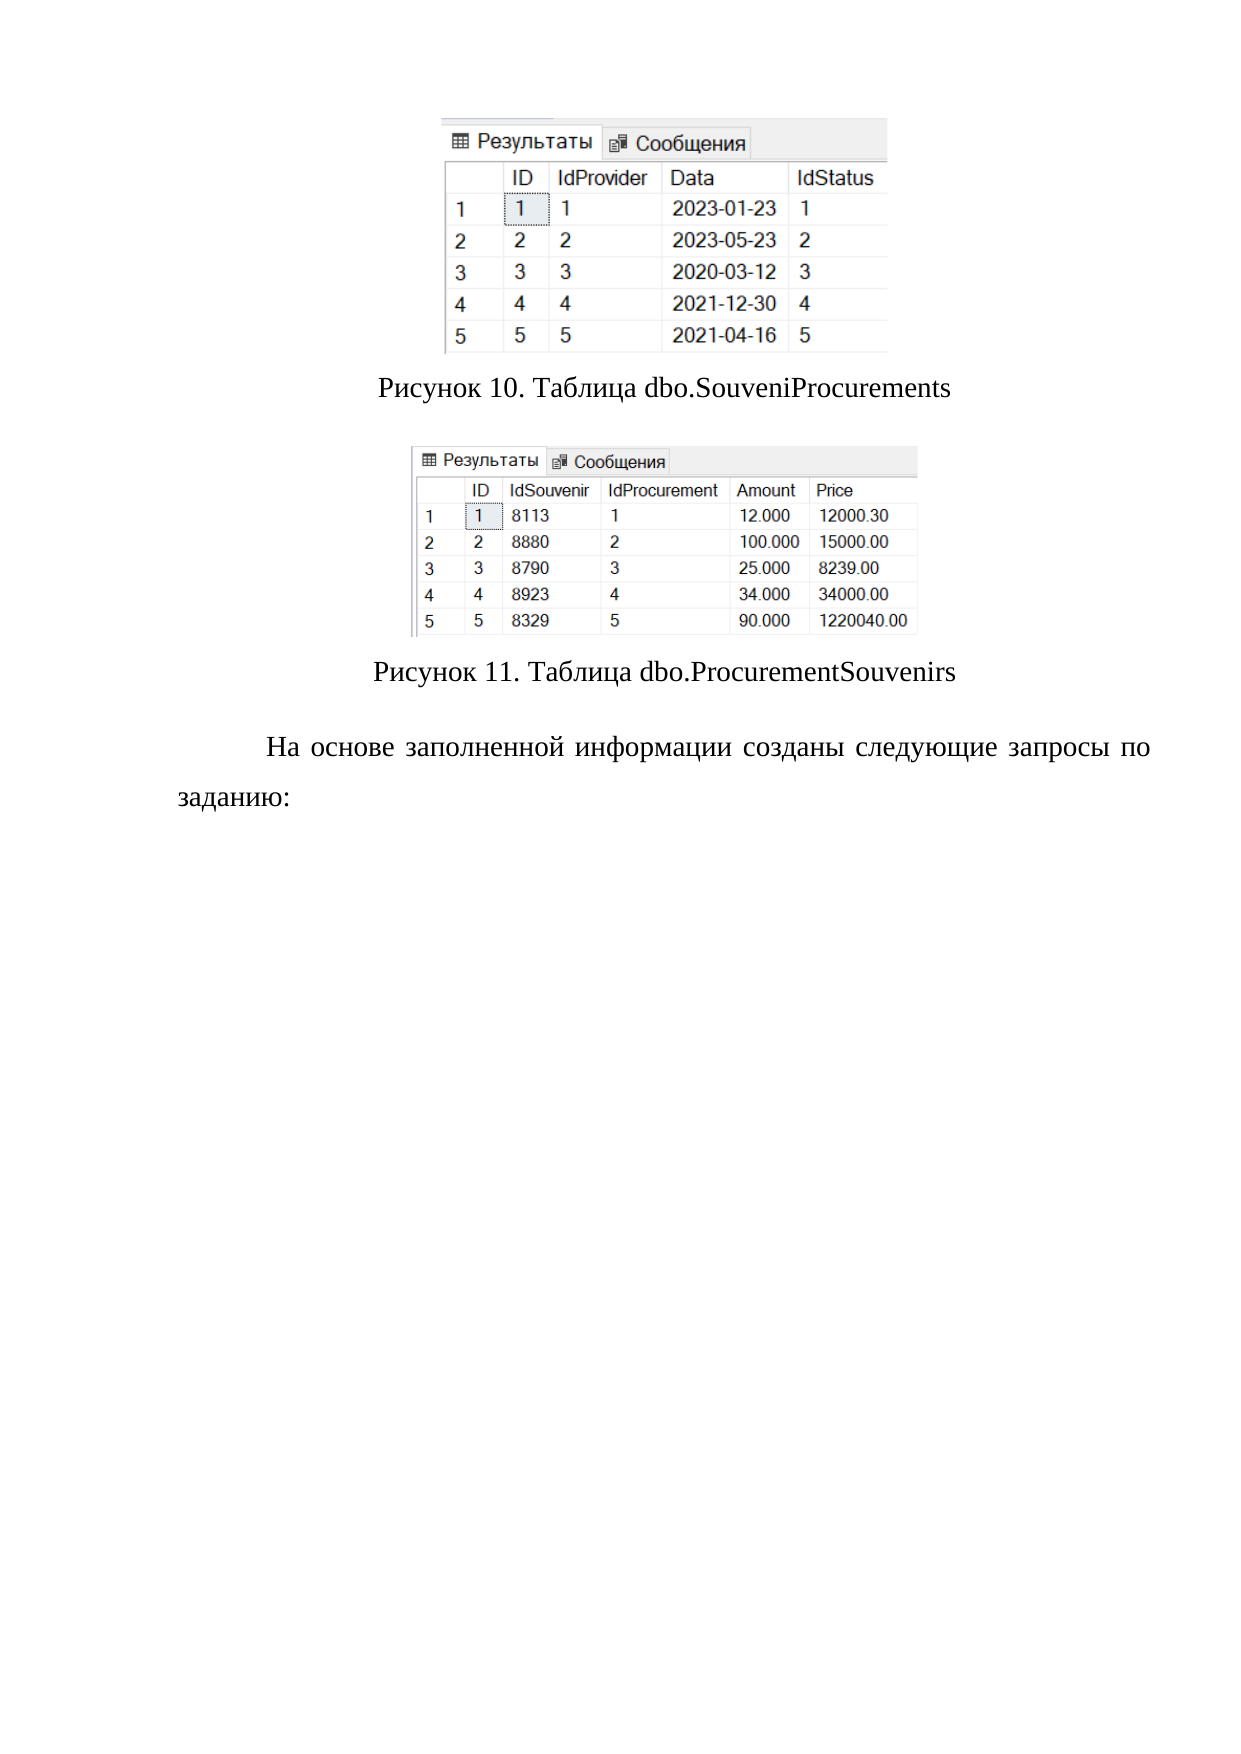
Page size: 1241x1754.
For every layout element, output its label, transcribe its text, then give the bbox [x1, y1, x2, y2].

text Рисунок 11. Таблица dbo.ProcurementSouvenirs [177, 654, 1152, 687]
text На основе заполненной информации созданы следующие запросы по заданию: [177, 729, 1152, 813]
picture [441, 118, 888, 354]
picture [411, 446, 918, 637]
text Рисунок 10. Таблица dbo.SouveniProcurements [177, 371, 1152, 404]
